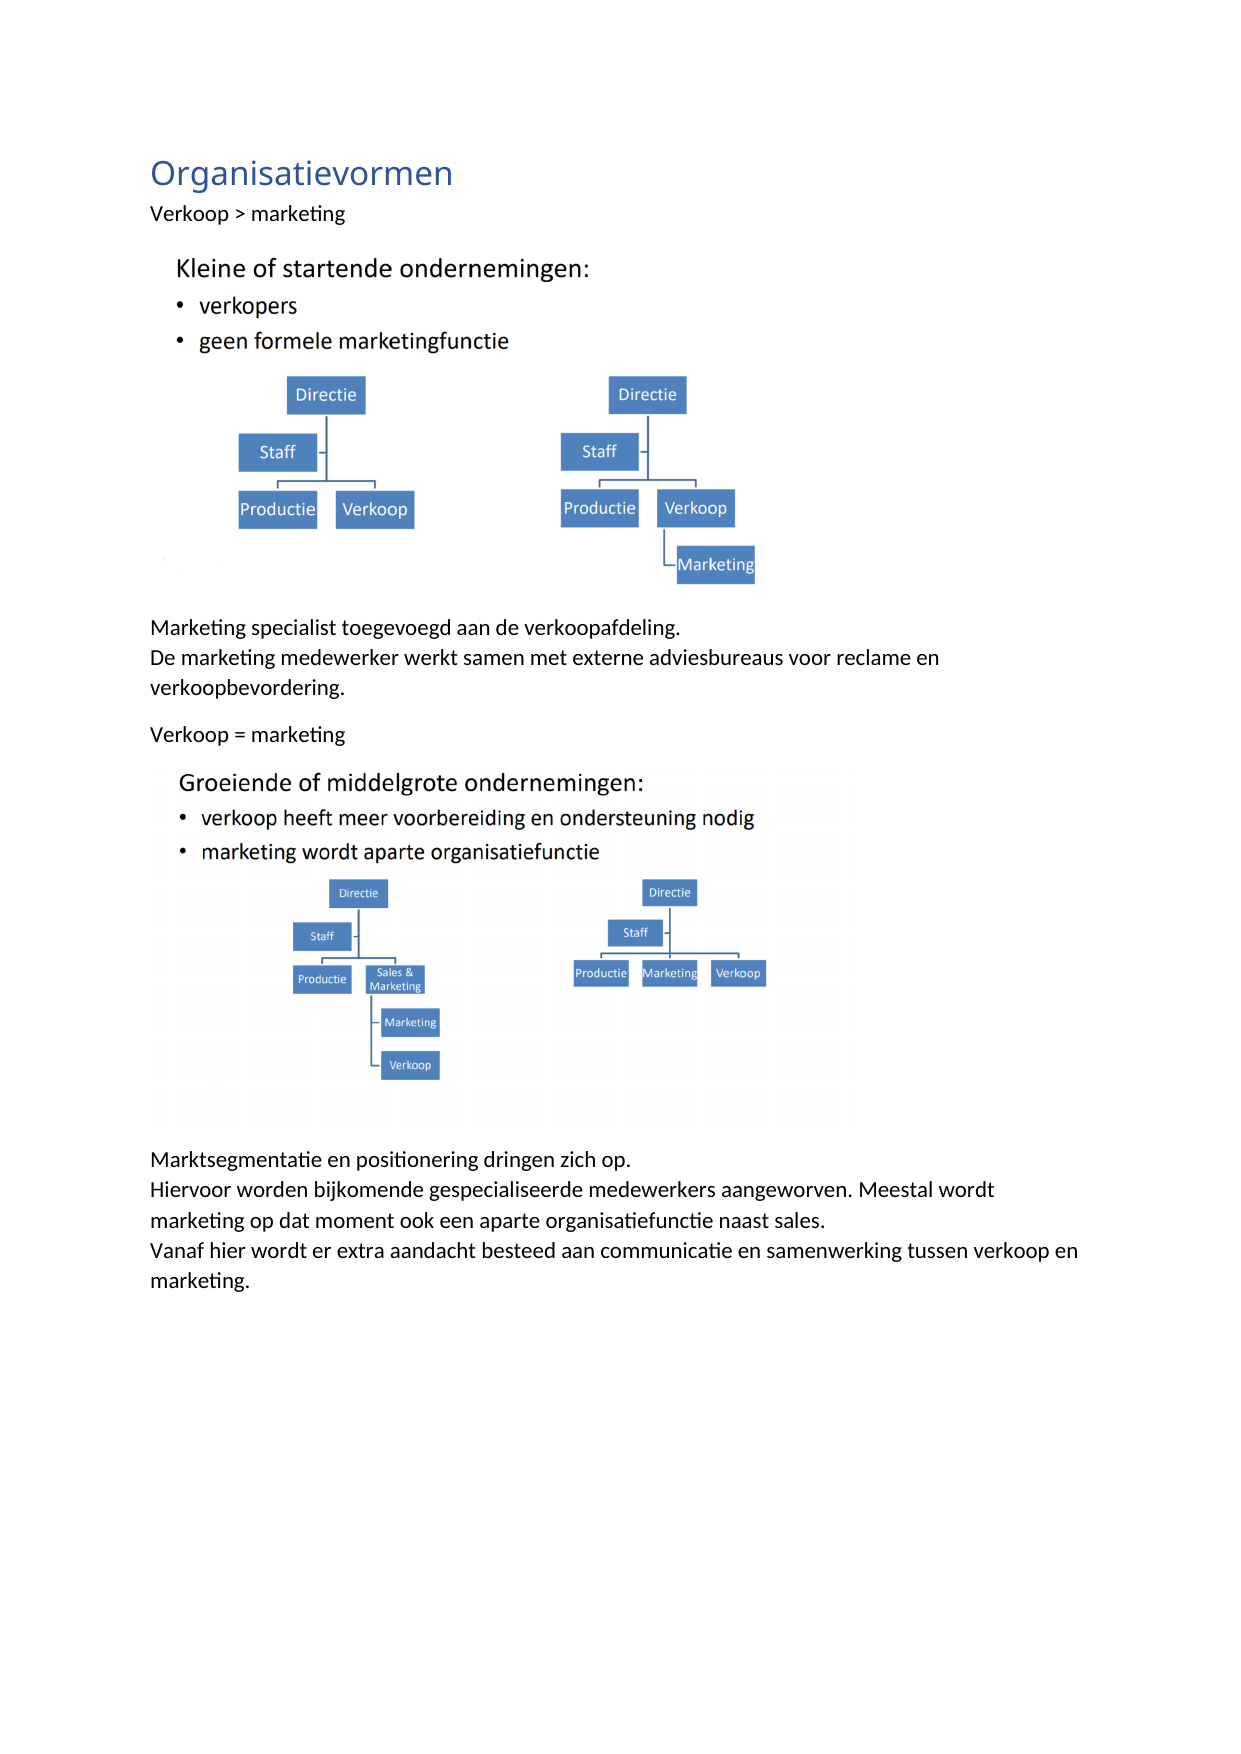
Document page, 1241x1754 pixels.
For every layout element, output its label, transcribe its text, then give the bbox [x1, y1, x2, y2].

subtitle Organisatievormen [150, 150, 1090, 195]
text Marktsegmentatie en positionering dringen zich op. Hiervoor worden bijkomende gespecialiseerde medewerkers aangeworven. Meestal wordt marketing op dat moment ook een aparte organisatiefunctie naast sales. Vanaf hier wordt er extra aandacht besteed aan communicatie en samenwerking tussen verkoop en marketing. [150, 1145, 1090, 1294]
text Verkoop = marketing [150, 720, 1090, 748]
picture [150, 245, 869, 611]
picture [150, 767, 857, 1127]
text Verkoop > marketing [150, 199, 1090, 227]
